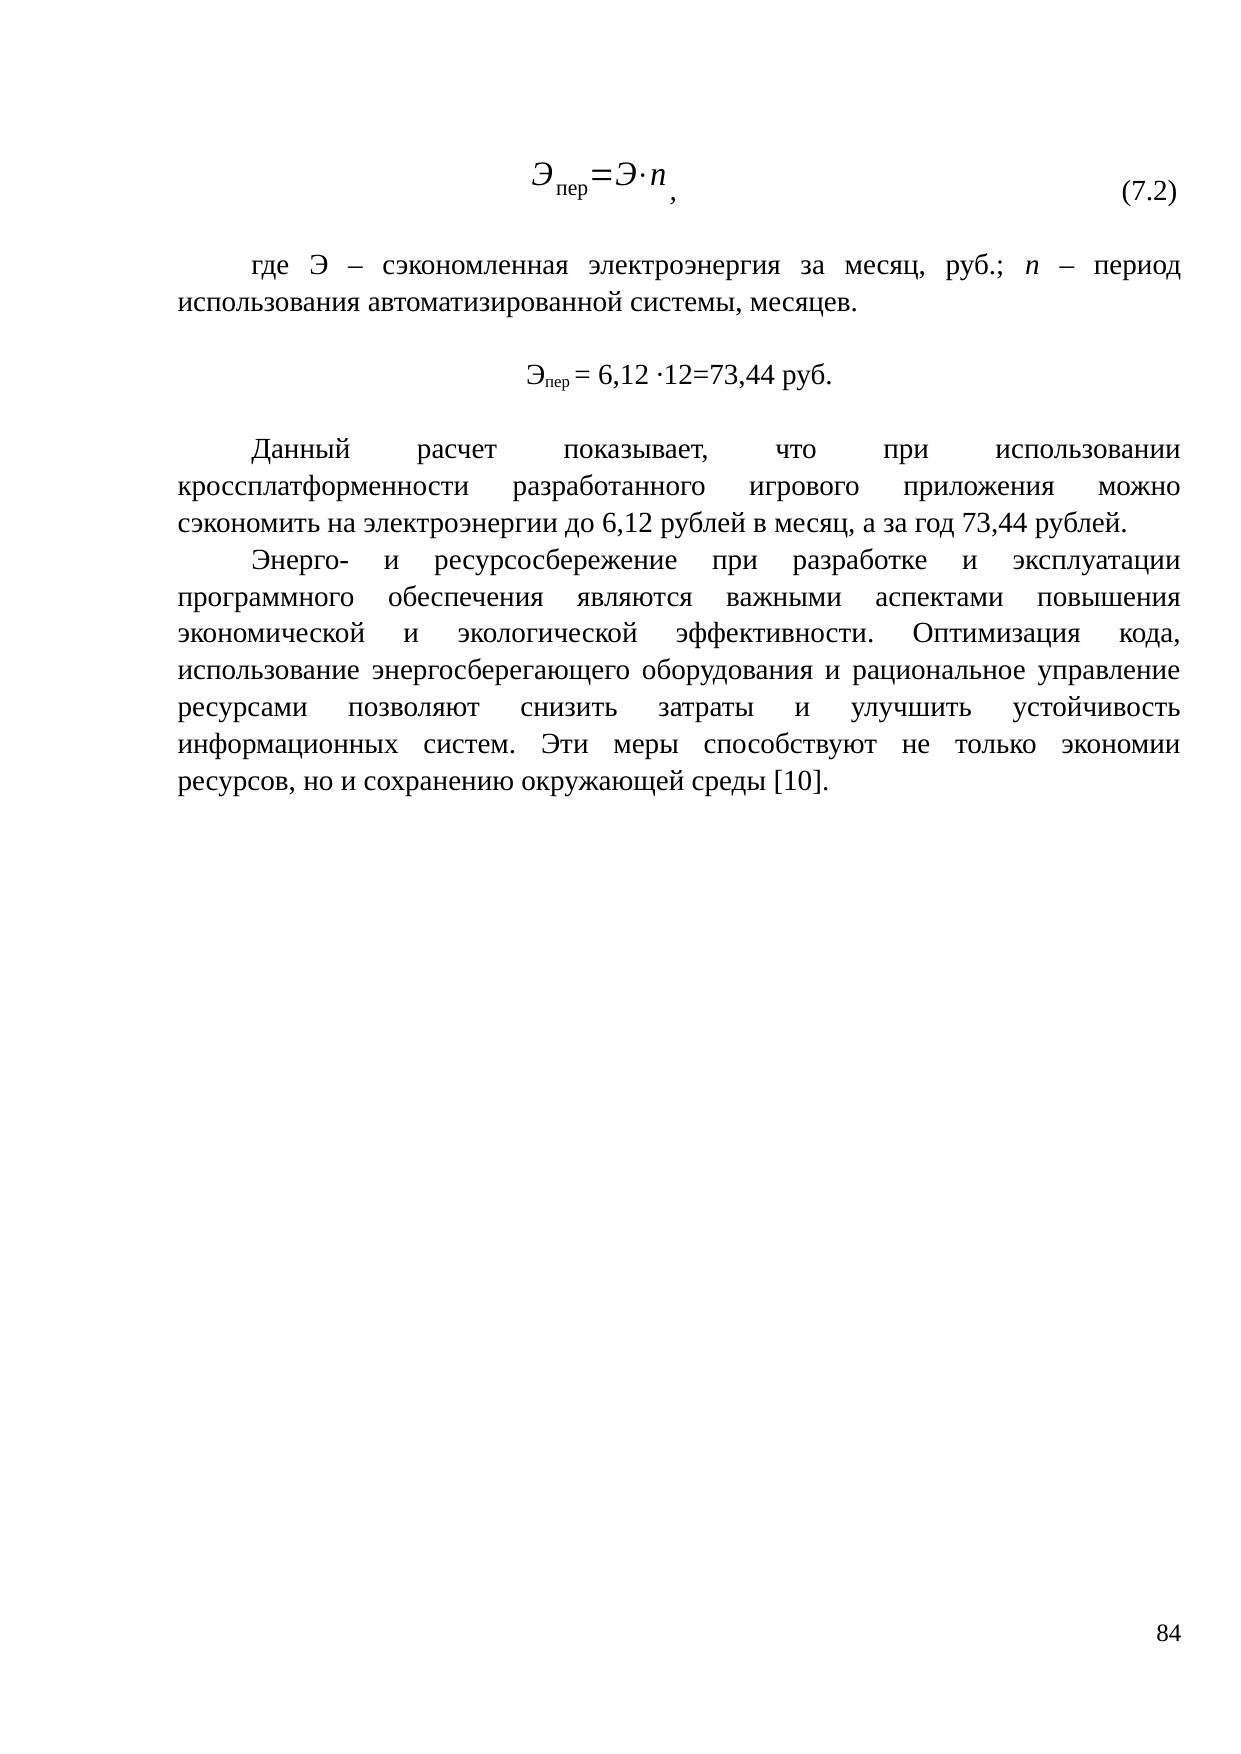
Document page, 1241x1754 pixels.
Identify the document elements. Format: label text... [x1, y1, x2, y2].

text , (7.2) [177, 155, 1181, 207]
text где Э – сэкономленная электроэнергия за месяц, руб.; n – период использования автоматизированной системы, месяцев. [177, 247, 1181, 317]
text Данный расчет показывает, что при использовании кроссплатформенности разработанного игрового приложения можно сэкономить на электроэнергии до 6,12 рублей в месяц, а за год 73,44 рублей. [177, 431, 1181, 538]
text Энерго- и ресурсосбережение при разработке и эксплуатации программного обеспечения являются важными аспектами повышения экономической и экологической эффективности. Оптимизация кода, использование энергосберегающего оборудования и рациональное управление ресурсами позволяют снизить затраты и улучшить устойчивость информационных систем. Эти меры способствуют не только экономии ресурсов, но и сохранению окружающей среды [10]. [177, 542, 1181, 797]
text Эпер = 6,12 ∙12=73,44 руб. [177, 357, 1181, 391]
